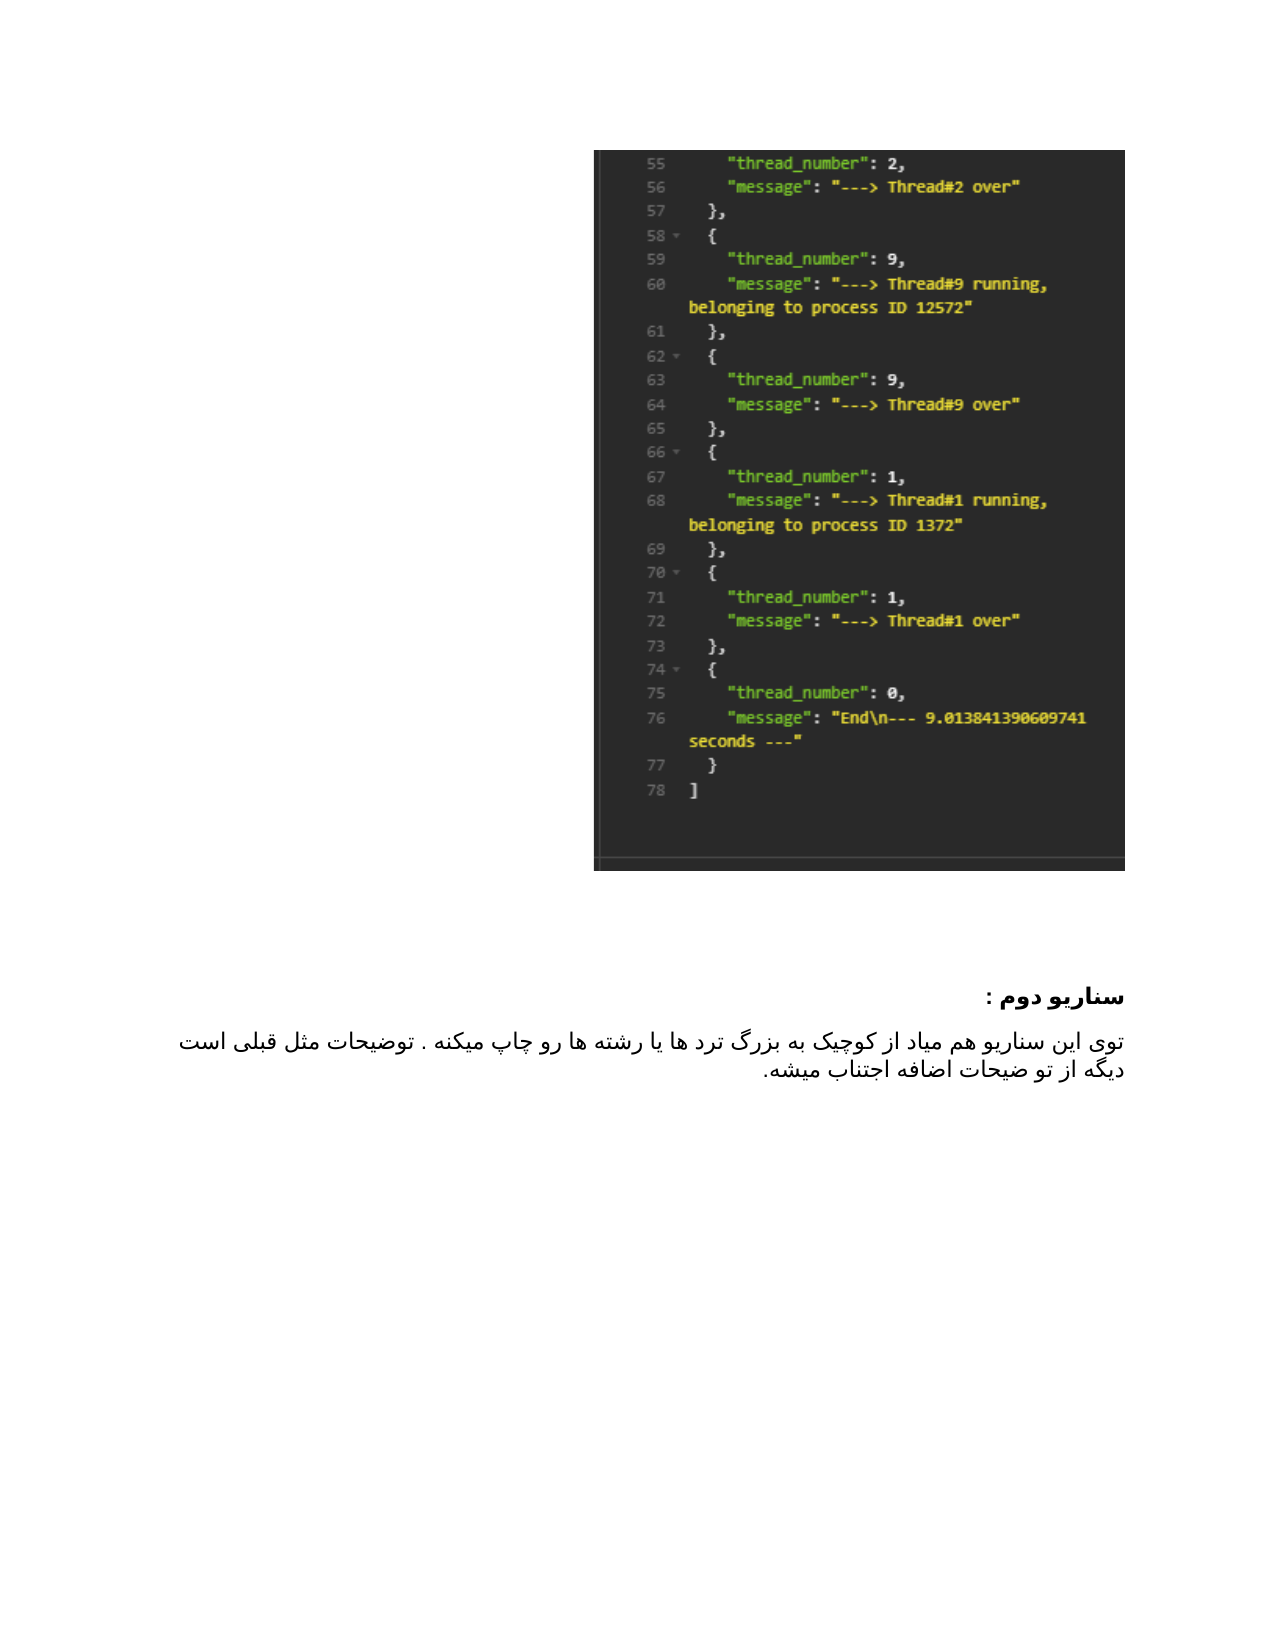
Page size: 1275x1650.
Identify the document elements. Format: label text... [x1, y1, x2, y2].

text توی این سناریو هم میاد از کوچیک به بزرگ ترد ها یا رشته ها رو چاپ میکنه . توضیحات مثل قبلی است دیگه از تو ضیحات اضافه اجتناب میشه. [150, 1028, 1125, 1083]
text سناریو دوم : [150, 983, 1125, 1009]
picture [593, 150, 1125, 871]
